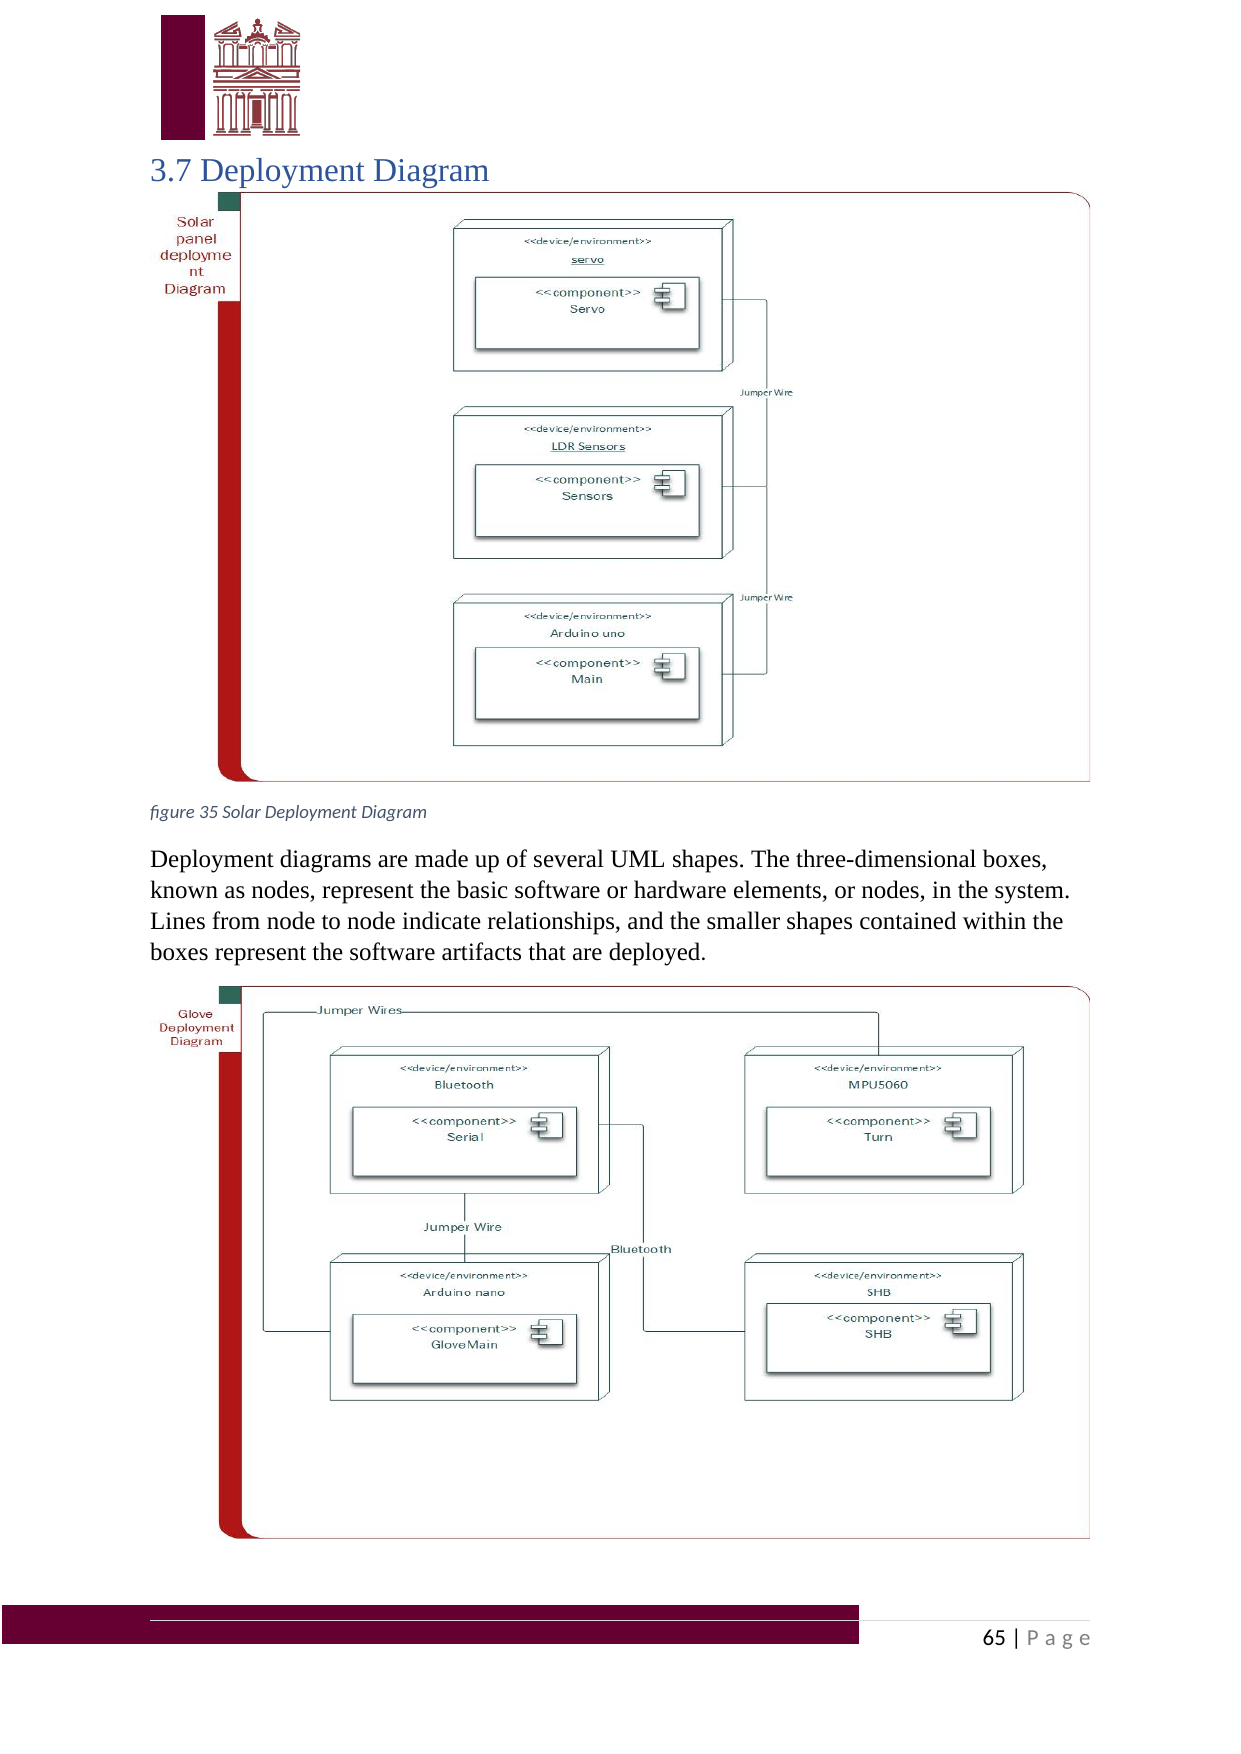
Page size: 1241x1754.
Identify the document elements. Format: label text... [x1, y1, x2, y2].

subtitle 3.7 Deployment Diagram [150, 150, 1090, 188]
picture [150, 985, 1090, 1539]
text figure 35 Solar Deployment Diagram [150, 801, 1090, 823]
picture [150, 191, 1091, 782]
text Deployment diagrams are made up of several UML shapes. The three-dimensional boxes, known as nodes, represent the basic software or hardware elements, or nodes, in the system. Lines from node to node indicate relationships, and the smaller shapes contained within the boxes represent the software artifacts that are deployed. [150, 844, 1090, 967]
picture [213, 18, 301, 136]
